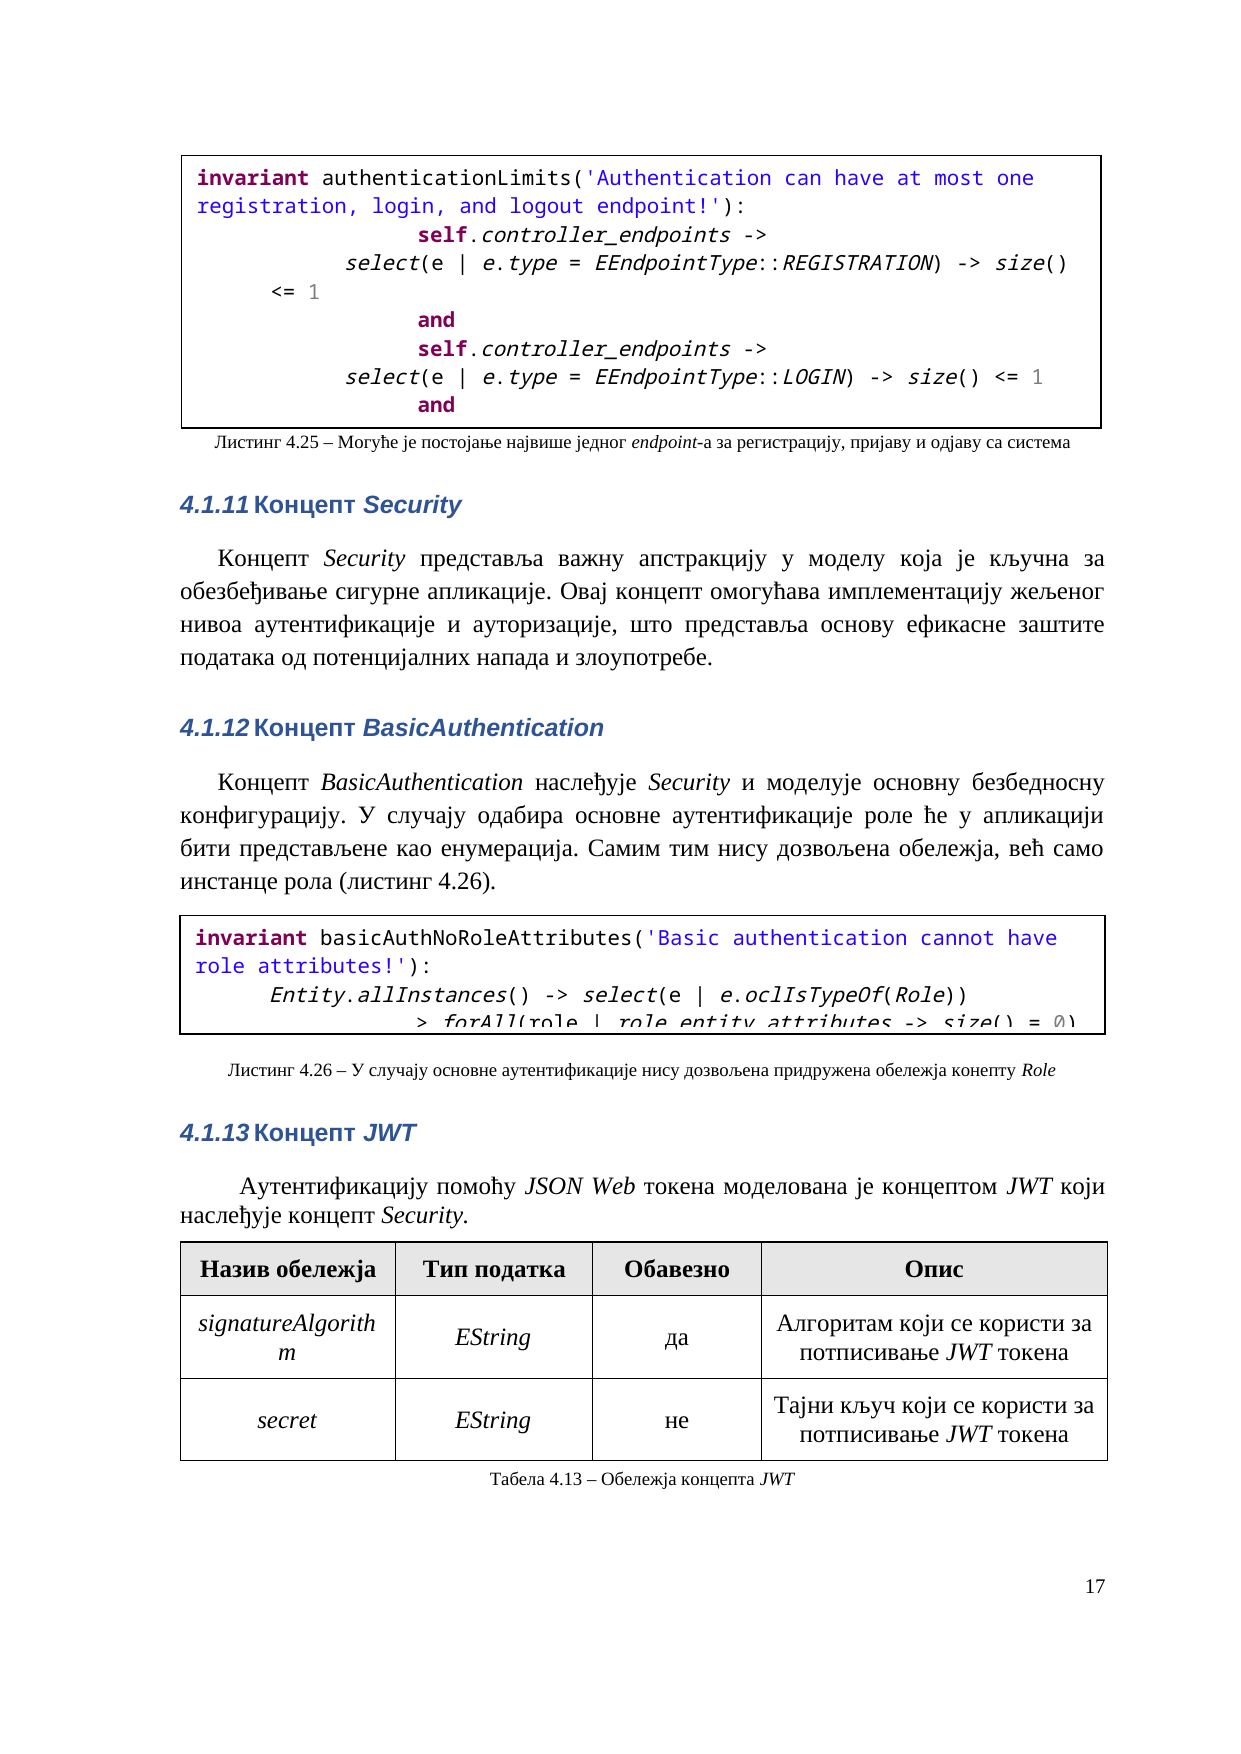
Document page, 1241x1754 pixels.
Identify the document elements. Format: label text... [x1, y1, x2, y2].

table_cell Тајни кључ који се користи за потписивање JWT токена [762, 1379, 1107, 1460]
table_cell да [593, 1296, 761, 1378]
text Концепт Security представља важну апстракцију у моделу која је кључна за обезбеђивање сигурне апликације. Овај концепт омогућава имплементацију жељеног нивоа аутентификације и ауторизације, што представља основу ефикасне заштите података од потенцијалних напада и злоупотребе. [180, 543, 1105, 671]
table_cell EString [396, 1296, 592, 1378]
table_cell signatureAlgorithm [181, 1296, 395, 1378]
text Аутентификацију помоћу JSON Web токена моделована је концептом JWT који наслеђује концепт Security. [180, 1171, 1105, 1229]
table_cell EString [396, 1379, 592, 1460]
text Листинг 4.26 – У случају основне аутентификације нису дозвољена придружена обележја конепту Role [180, 1058, 1105, 1080]
subtitle Концепт JWT [180, 1118, 1105, 1146]
table_cell secret [181, 1379, 395, 1460]
subtitle Концепт BasicAuthentication [180, 713, 1105, 742]
subtitle Концепт Security [180, 490, 1105, 518]
table_header Опис [762, 1243, 1107, 1295]
table_header Обавезно [593, 1243, 761, 1295]
text Концепт BasicAuthentication наслеђује Security и моделује основну безбедносну конфигурацију. У случају одабира основне аутентификације роле ће у апликацији бити представљене као енумерација. Самим тим нису дозвољена обележја, већ само инстанце ролa (листинг 4.26). [180, 767, 1105, 894]
table_header Тип податка [396, 1243, 592, 1295]
table_header Назив обележја [181, 1243, 395, 1295]
text Листинг 4.25 – Могуће је постојање највише једног endpoint-а за регистрацију, пријаву и одјаву са система [180, 156, 1105, 452]
table_cell Алгоритам који се користи за потписивање JWT токена [762, 1296, 1107, 1378]
table_cell не [593, 1379, 761, 1460]
text Табела 4.13 – Обележја концепта JWT [180, 1467, 1105, 1489]
